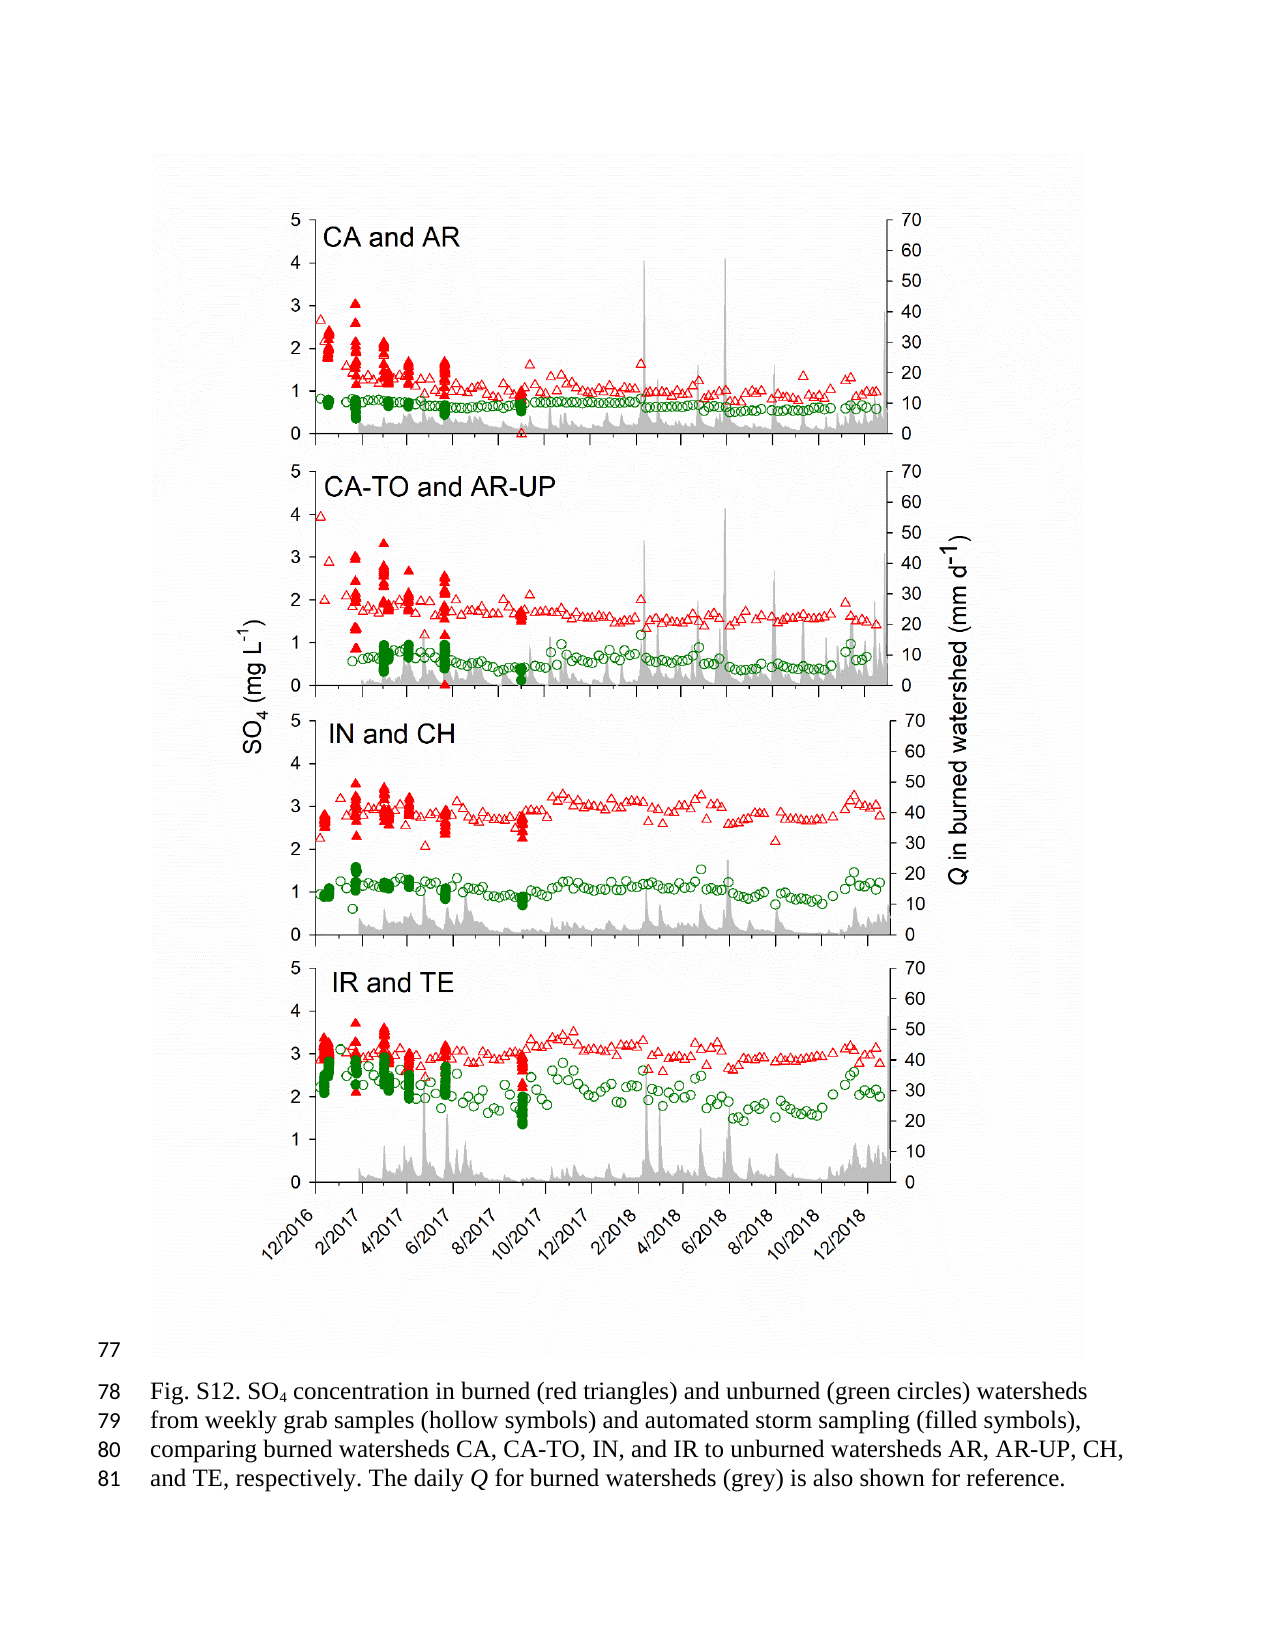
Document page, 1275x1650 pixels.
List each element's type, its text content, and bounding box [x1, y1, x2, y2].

text Fig. S12. SO4 concentration in burned (red triangles) and unburned (green circles) watersheds from weekly grab samples (hollow symbols) and automated storm sampling (filled symbols), comparing burned watersheds CA, CA-TO, IN, and IR to unburned watersheds AR, AR-UP, CH, and TE, respectively. The daily Q for burned watersheds (grey) is also shown for reference. [150, 1376, 1125, 1491]
picture [150, 150, 1085, 1358]
